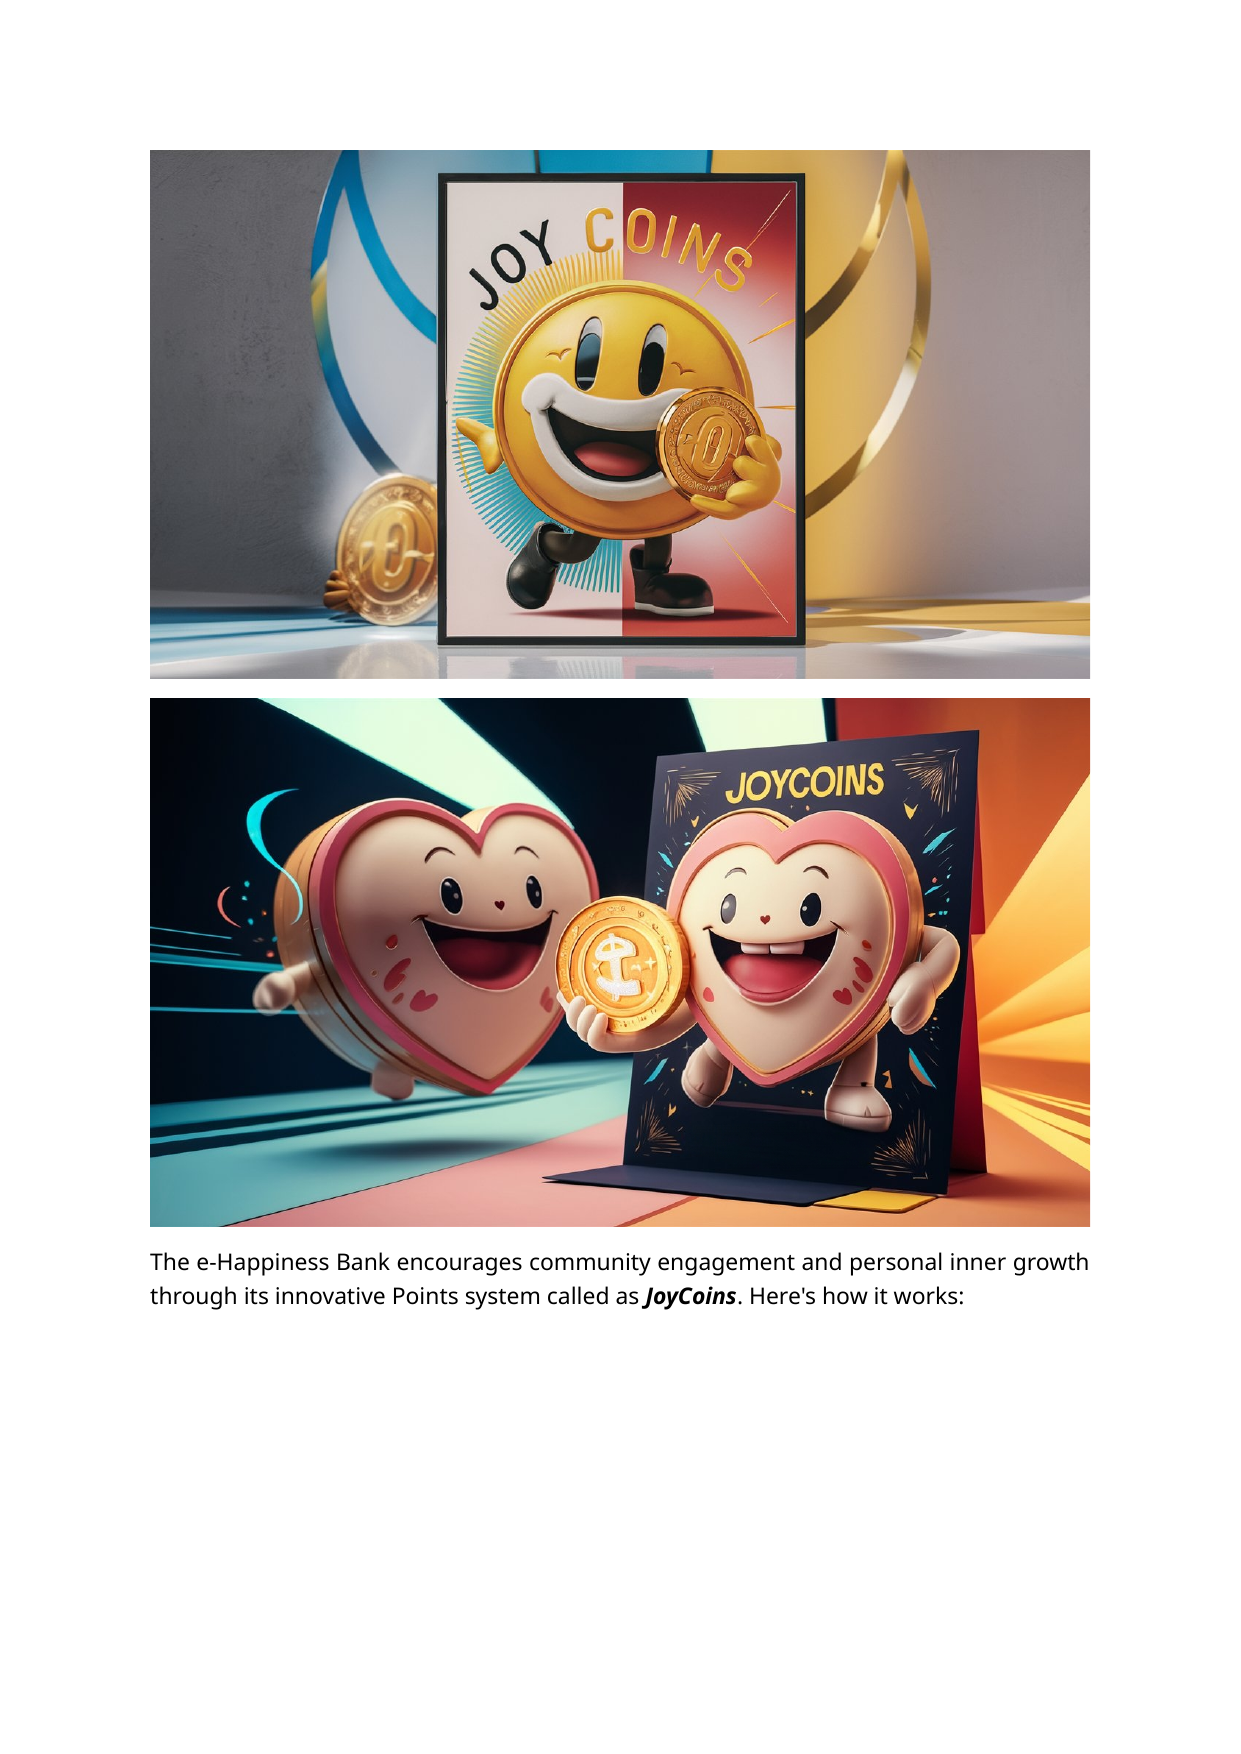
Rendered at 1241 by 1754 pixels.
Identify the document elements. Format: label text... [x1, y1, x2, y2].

text The e-Happiness Bank encourages community engagement and personal inner growth through its innovative Points system called as JoyCoins. Here's how it works: [150, 1246, 1090, 1311]
picture [150, 150, 1091, 679]
picture [150, 698, 1091, 1227]
picture [239, 1135, 261, 1142]
